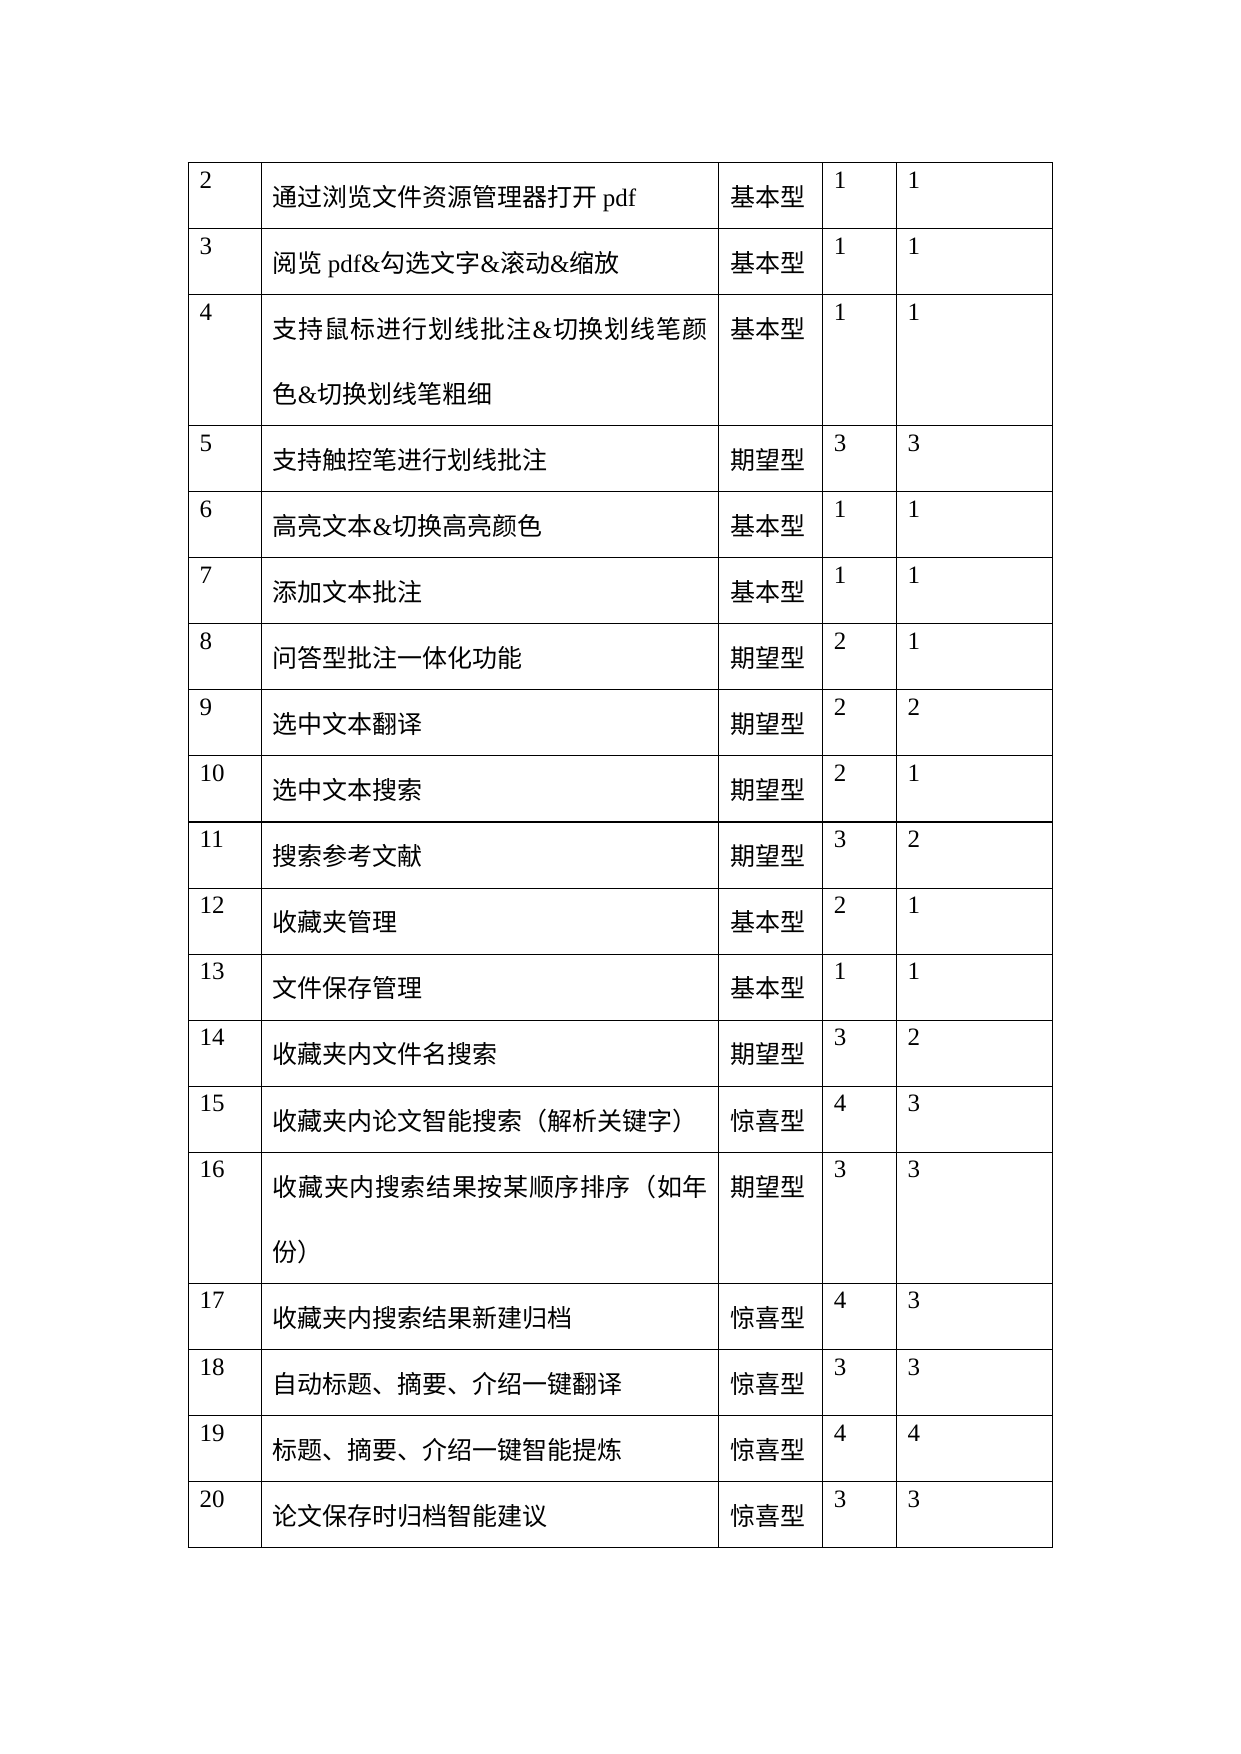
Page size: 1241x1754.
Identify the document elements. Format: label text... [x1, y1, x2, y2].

table_cell 7 [189, 558, 261, 623]
table_cell 支持鼠标进行划线批注&切换划线笔颜色&切换划线笔粗细 [262, 295, 718, 425]
table_cell 阅览pdf&勾选文字&滚动&缩放 [262, 229, 718, 294]
table_cell 15 [189, 1087, 261, 1152]
table_cell 搜索参考文献 [262, 823, 718, 887]
table_cell 添加文本批注 [262, 558, 718, 623]
table_cell 基本型 [719, 889, 822, 953]
table_cell 2 [897, 1021, 1052, 1086]
table_cell 1 [823, 558, 896, 623]
table_cell 惊喜型 [719, 1416, 822, 1481]
table_cell 惊喜型 [719, 1350, 822, 1415]
table_cell 3 [823, 823, 896, 887]
table_cell 自动标题、摘要、介绍一键翻译 [262, 1350, 718, 1415]
table_cell 2 [897, 823, 1052, 887]
table_cell 1 [897, 889, 1052, 953]
table_cell 期望型 [719, 1021, 822, 1086]
table_cell 16 [189, 1153, 261, 1283]
table_cell 3 [897, 426, 1052, 491]
table_cell 基本型 [719, 295, 822, 425]
table_cell 选中文本搜索 [262, 756, 718, 821]
table_cell 3 [897, 1153, 1052, 1283]
table_cell 收藏夹内搜索结果新建归档 [262, 1284, 718, 1349]
table_cell 3 [897, 1284, 1052, 1349]
table_cell 2 [823, 889, 896, 953]
table_cell 11 [189, 823, 261, 887]
table_cell 1 [897, 295, 1052, 425]
table_cell 期望型 [719, 823, 822, 887]
table_cell 1 [823, 295, 896, 425]
table_cell 1 [823, 955, 896, 1019]
table_cell 期望型 [719, 624, 822, 689]
table_cell 1 [897, 492, 1052, 557]
table_cell 2 [823, 690, 896, 755]
table_cell 惊喜型 [719, 1482, 822, 1547]
table_cell 1 [823, 163, 896, 228]
table_cell 6 [189, 492, 261, 557]
table_cell 2 [189, 163, 261, 228]
table_cell 4 [823, 1284, 896, 1349]
table_cell 1 [897, 229, 1052, 294]
table_cell 3 [897, 1087, 1052, 1152]
table_cell 3 [823, 1482, 896, 1547]
table_cell 问答型批注一体化功能 [262, 624, 718, 689]
table_cell 4 [189, 295, 261, 425]
table_cell 标题、摘要、介绍一键智能提炼 [262, 1416, 718, 1481]
table_cell 1 [823, 229, 896, 294]
table_cell 基本型 [719, 492, 822, 557]
table_cell 5 [189, 426, 261, 491]
table_cell 通过浏览文件资源管理器打开pdf [262, 163, 718, 228]
table_cell 文件保存管理 [262, 955, 718, 1019]
table_cell 10 [189, 756, 261, 821]
table_cell 1 [897, 558, 1052, 623]
table_cell 4 [823, 1087, 896, 1152]
table_cell 基本型 [719, 229, 822, 294]
table_cell 2 [823, 624, 896, 689]
table_cell 4 [897, 1416, 1052, 1481]
table_cell 基本型 [719, 558, 822, 623]
table_cell 收藏夹内文件名搜索 [262, 1021, 718, 1086]
table_cell 基本型 [719, 955, 822, 1019]
table_cell 期望型 [719, 756, 822, 821]
table_cell 1 [897, 756, 1052, 821]
table_cell 收藏夹内论文智能搜索（解析关键字） [262, 1087, 718, 1152]
table_cell 17 [189, 1284, 261, 1349]
table_cell 惊喜型 [719, 1284, 822, 1349]
table_cell 3 [823, 426, 896, 491]
table_cell 惊喜型 [719, 1087, 822, 1152]
table_cell 18 [189, 1350, 261, 1415]
table_cell 13 [189, 955, 261, 1019]
table_cell 2 [823, 756, 896, 821]
table_cell 3 [189, 229, 261, 294]
table_cell 2 [897, 690, 1052, 755]
table_cell 3 [823, 1153, 896, 1283]
table_cell 20 [189, 1482, 261, 1547]
table_cell 1 [897, 624, 1052, 689]
table_cell 论文保存时归档智能建议 [262, 1482, 718, 1547]
table_cell 3 [823, 1021, 896, 1086]
table_cell 高亮文本&切换高亮颜色 [262, 492, 718, 557]
table_cell 期望型 [719, 426, 822, 491]
table_cell 8 [189, 624, 261, 689]
table_cell 3 [823, 1350, 896, 1415]
table_cell 1 [897, 163, 1052, 228]
table_cell 4 [823, 1416, 896, 1481]
table_cell 选中文本翻译 [262, 690, 718, 755]
table_cell 1 [897, 955, 1052, 1019]
table_cell 期望型 [719, 1153, 822, 1283]
table_cell 3 [897, 1350, 1052, 1415]
table_cell 3 [897, 1482, 1052, 1547]
table_cell 9 [189, 690, 261, 755]
table_cell 14 [189, 1021, 261, 1086]
table_cell 基本型 [719, 163, 822, 228]
table_cell 收藏夹内搜索结果按某顺序排序（如年份） [262, 1153, 718, 1283]
table_cell 1 [823, 492, 896, 557]
table_cell 19 [189, 1416, 261, 1481]
table_cell 12 [189, 889, 261, 953]
table_cell 期望型 [719, 690, 822, 755]
table_cell 支持触控笔进行划线批注 [262, 426, 718, 491]
table_cell 收藏夹管理 [262, 889, 718, 953]
